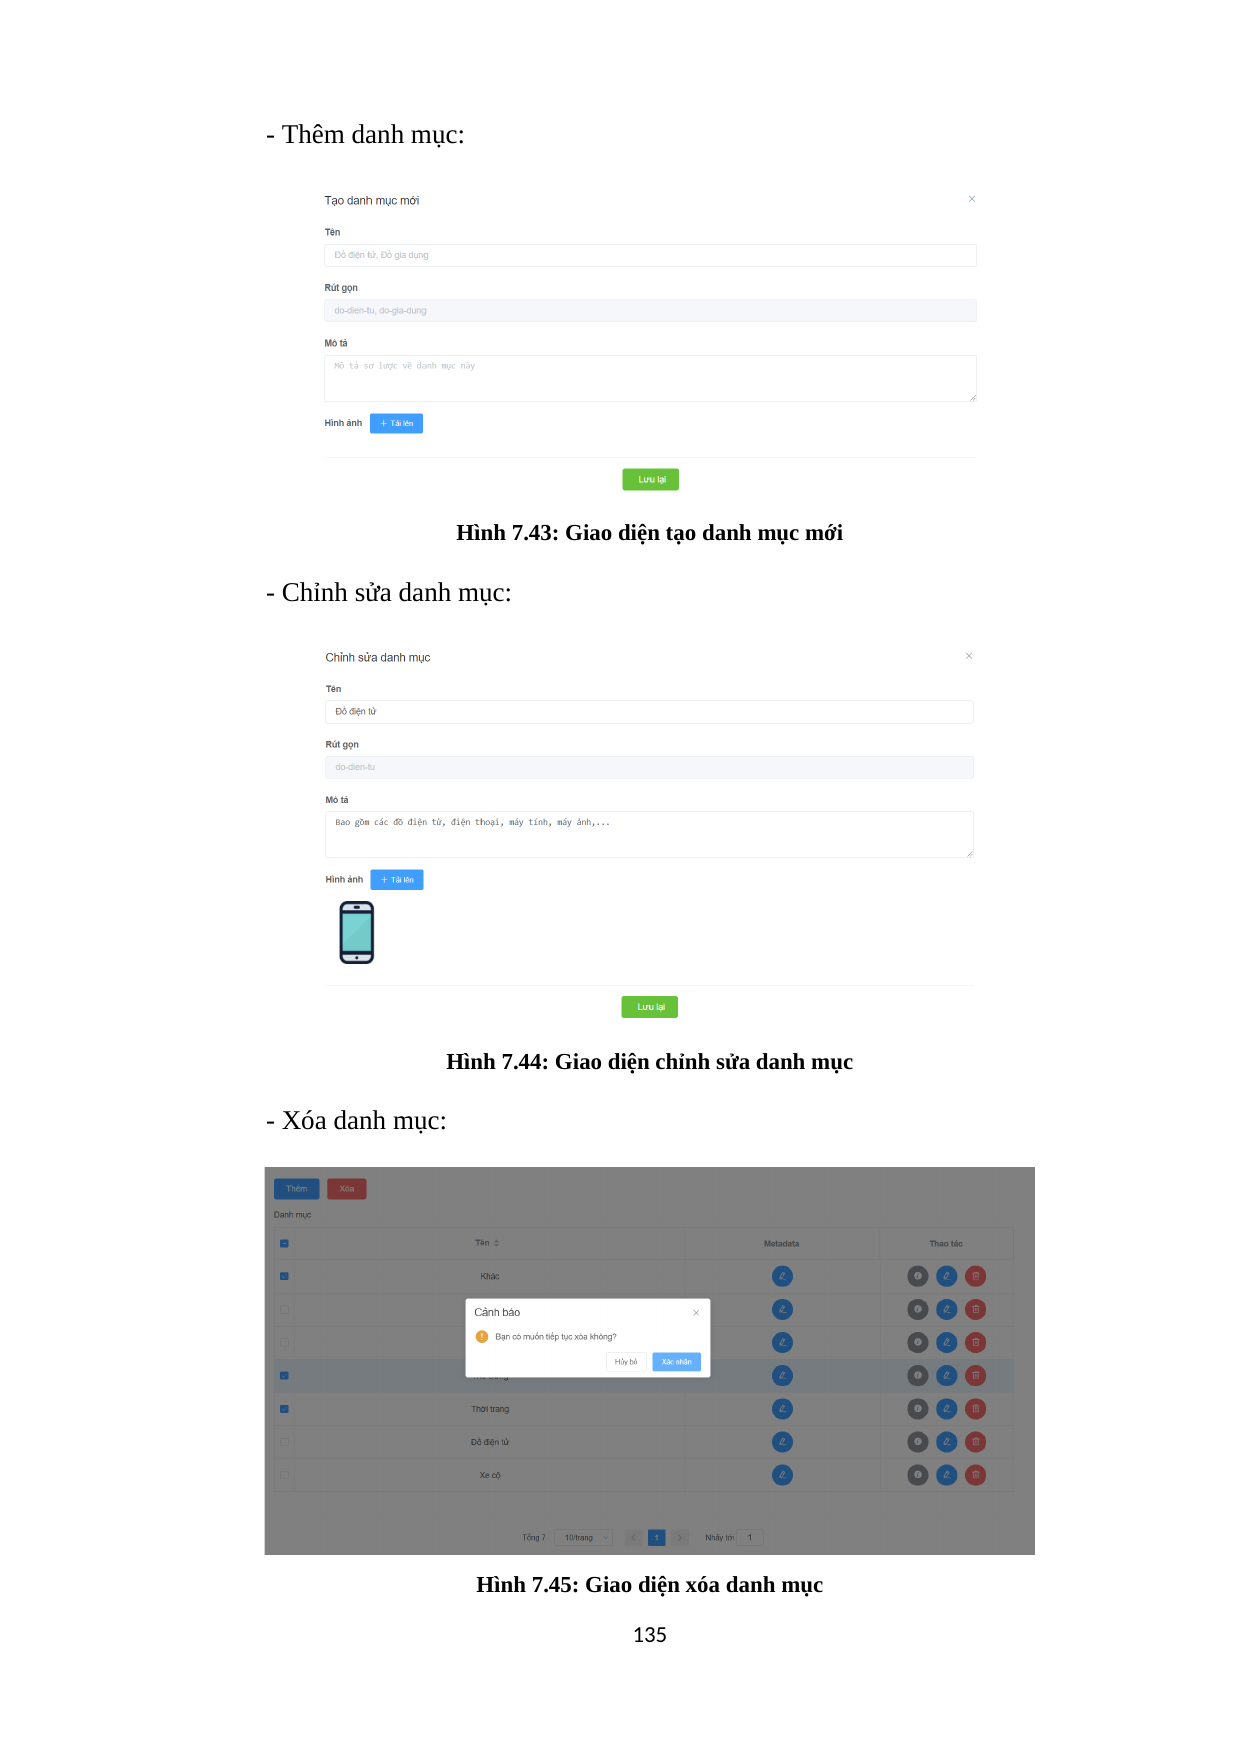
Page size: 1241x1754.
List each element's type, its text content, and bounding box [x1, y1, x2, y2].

picture [314, 638, 985, 1032]
text Hình 7.45: Giao diện xóa danh mục [177, 1572, 1122, 1598]
text Hình 7.43: Giao diện tạo danh mục mới [177, 519, 1122, 546]
picture [312, 181, 988, 503]
text - Xóa danh mục: [177, 1104, 1122, 1135]
text - Chỉnh sửa danh mục: [177, 576, 1122, 607]
picture [264, 1167, 1035, 1555]
text - Thêm danh mục: [177, 118, 1122, 149]
text Hình 7.44: Giao diện chỉnh sửa danh mục [177, 1048, 1122, 1074]
